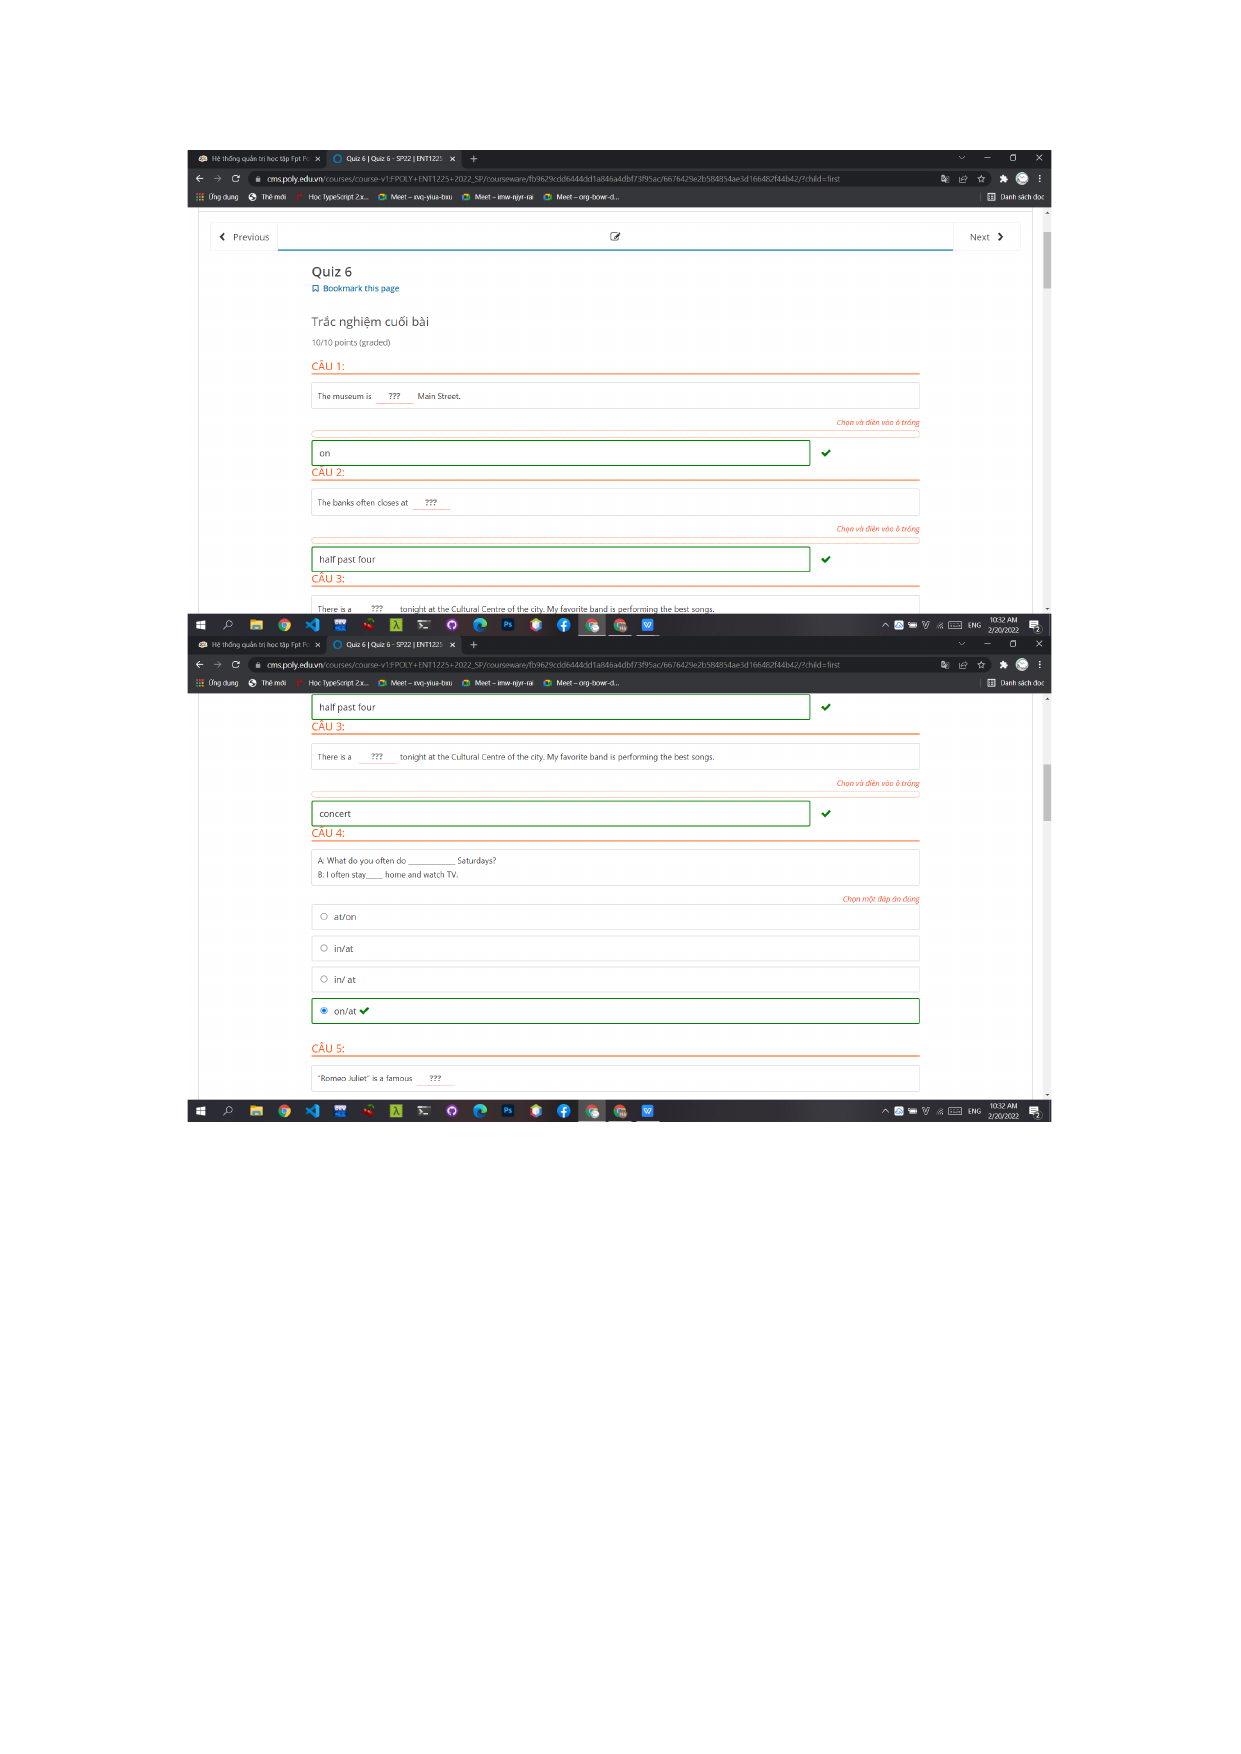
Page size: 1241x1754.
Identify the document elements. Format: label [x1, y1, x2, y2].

picture [187, 150, 1052, 1122]
